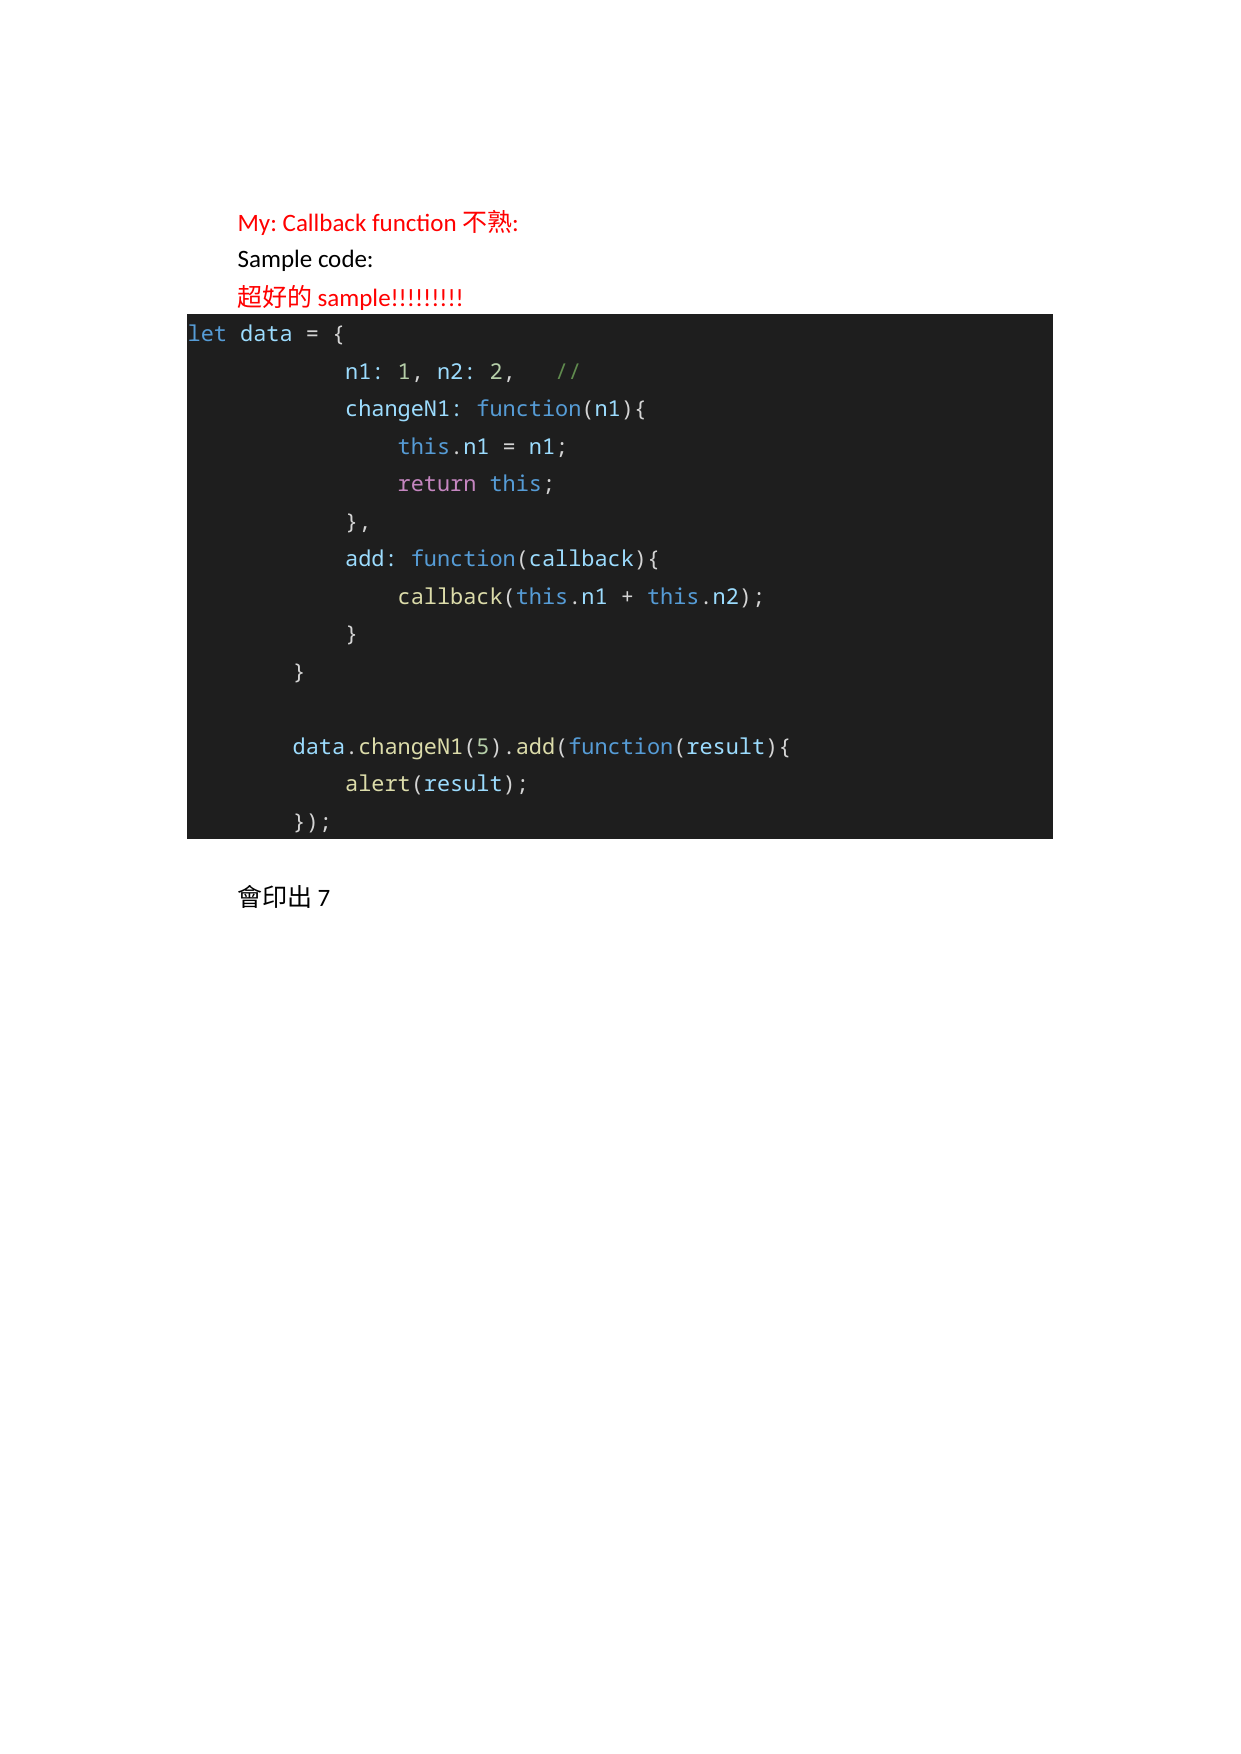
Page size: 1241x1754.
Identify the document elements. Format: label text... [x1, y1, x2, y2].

text return this; [187, 464, 1053, 502]
text callback(this.n1 + this.n2); [187, 577, 1053, 614]
text add: function(callback){ [187, 539, 1053, 577]
list 超好的sample!!!!!!!!! [237, 277, 1053, 314]
text alert(result); [187, 764, 1053, 802]
list 會印出7 [237, 877, 1053, 914]
text }); [187, 802, 1053, 839]
text }, [187, 502, 1053, 539]
text data.changeN1(5).add(function(result){ [187, 727, 1053, 764]
text } [187, 652, 1053, 689]
text n1: 1, n2: 2, // [187, 352, 1053, 389]
list Sample code: [237, 239, 1053, 277]
text changeN1: function(n1){ [187, 389, 1053, 427]
text this.n1 = n1; [187, 427, 1053, 464]
list My: Callback function不熟: [237, 202, 1053, 239]
text } [187, 614, 1053, 652]
text let data = { [187, 314, 1053, 352]
